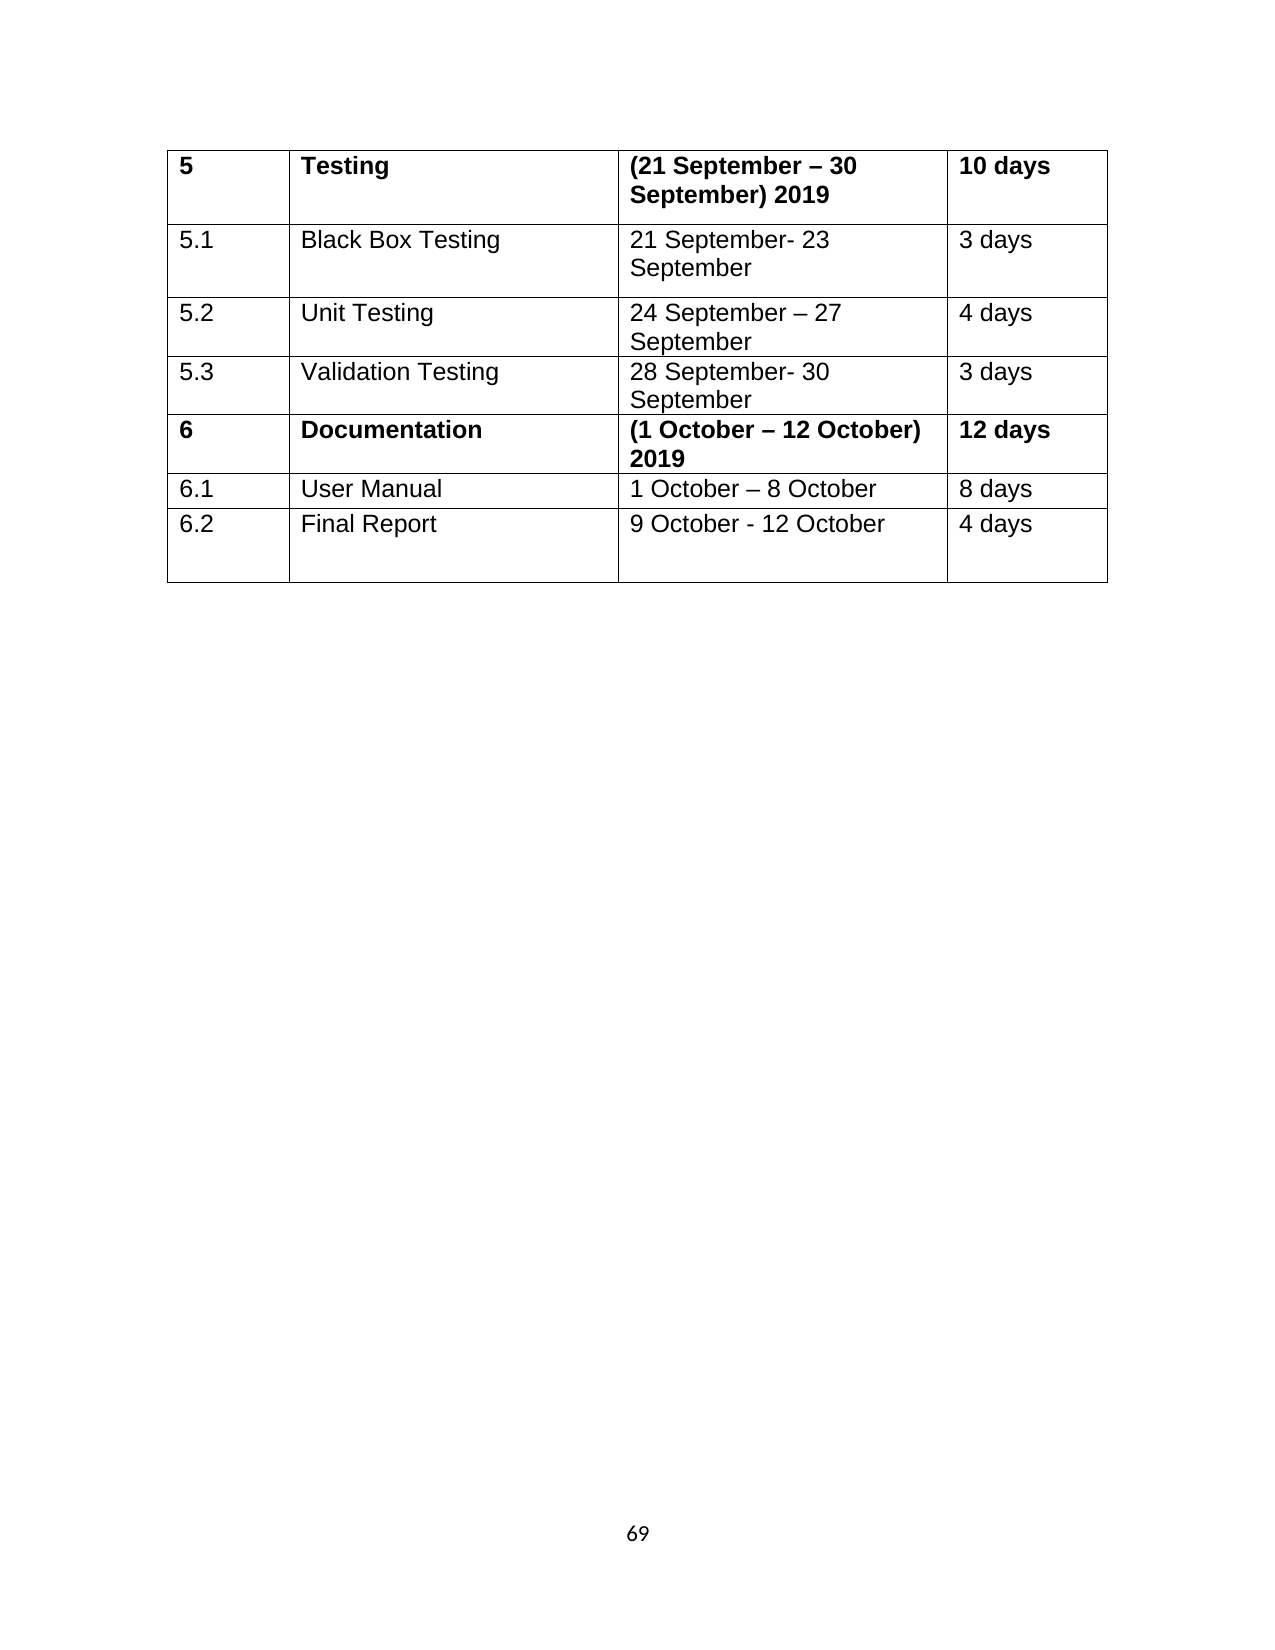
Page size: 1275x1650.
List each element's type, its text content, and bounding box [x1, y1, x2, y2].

table_cell 5.2 [168, 298, 289, 356]
table_cell 24 September – 27 September [619, 298, 947, 356]
table_cell User Manual [290, 474, 618, 508]
table_cell (1 October – 12 October) 2019 [619, 415, 947, 473]
table_cell 5.1 [168, 225, 289, 297]
table_cell Final Report [290, 509, 618, 582]
table_cell 8 days [948, 474, 1107, 508]
table_cell Unit Testing [290, 298, 618, 356]
table_cell 21 September- 23 September [619, 225, 947, 297]
table_cell Validation Testing [290, 357, 618, 414]
table_cell 6.2 [168, 509, 289, 582]
table_cell 4 days [948, 298, 1107, 356]
table_cell 6 [168, 415, 289, 473]
table_cell 5 [168, 151, 289, 223]
table_cell 9 October - 12 October [619, 509, 947, 582]
table_cell Documentation [290, 415, 618, 473]
table_cell (21 September – 30 September) 2019 [619, 151, 947, 223]
table_cell Testing [290, 151, 618, 223]
table_cell 4 days [948, 509, 1107, 582]
table_cell 12 days [948, 415, 1107, 473]
table_cell 3 days [948, 225, 1107, 297]
table_cell 28 September- 30 September [619, 357, 947, 414]
table_cell 3 days [948, 357, 1107, 414]
table_cell 5.3 [168, 357, 289, 414]
table_cell 6.1 [168, 474, 289, 508]
table_cell Black Box Testing [290, 225, 618, 297]
table_cell 1 October – 8 October [619, 474, 947, 508]
table_cell 10 days [948, 151, 1107, 223]
